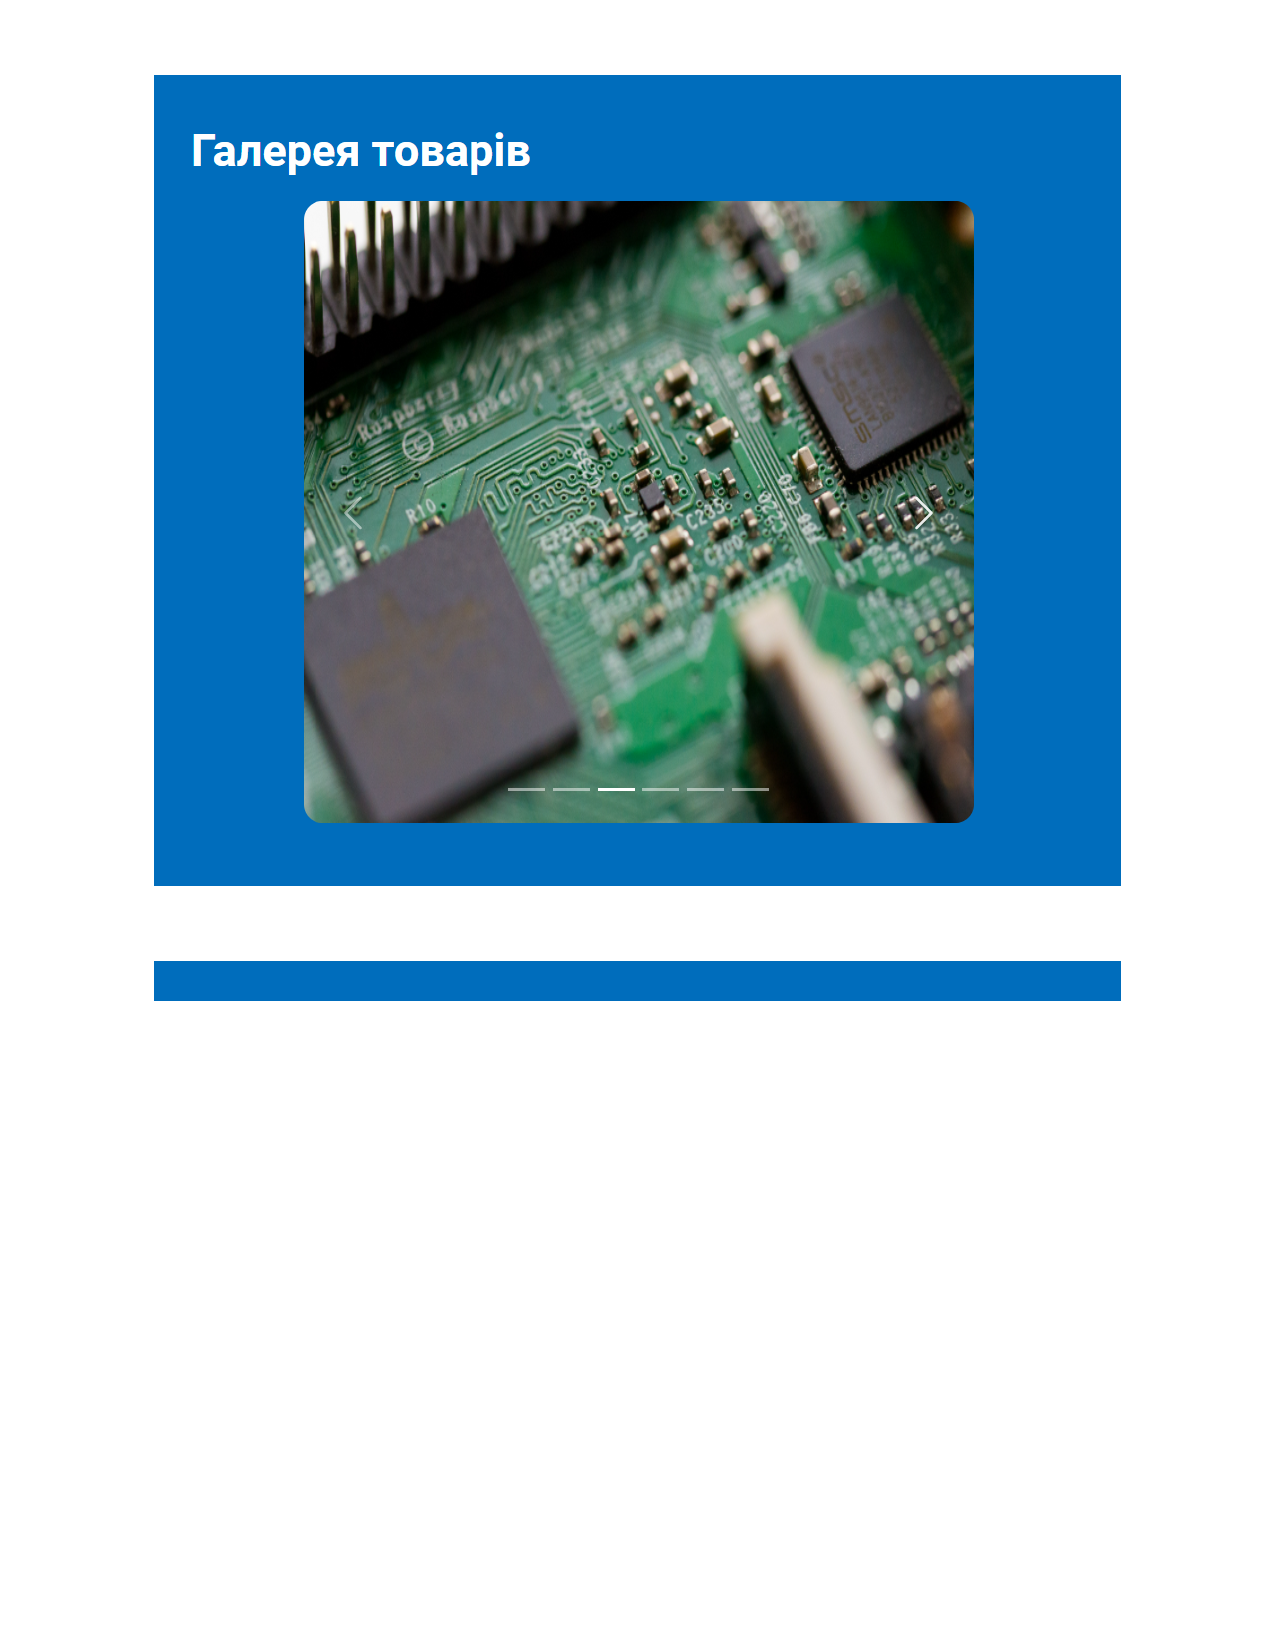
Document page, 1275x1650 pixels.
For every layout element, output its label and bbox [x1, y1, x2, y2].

picture [154, 75, 1121, 1001]
